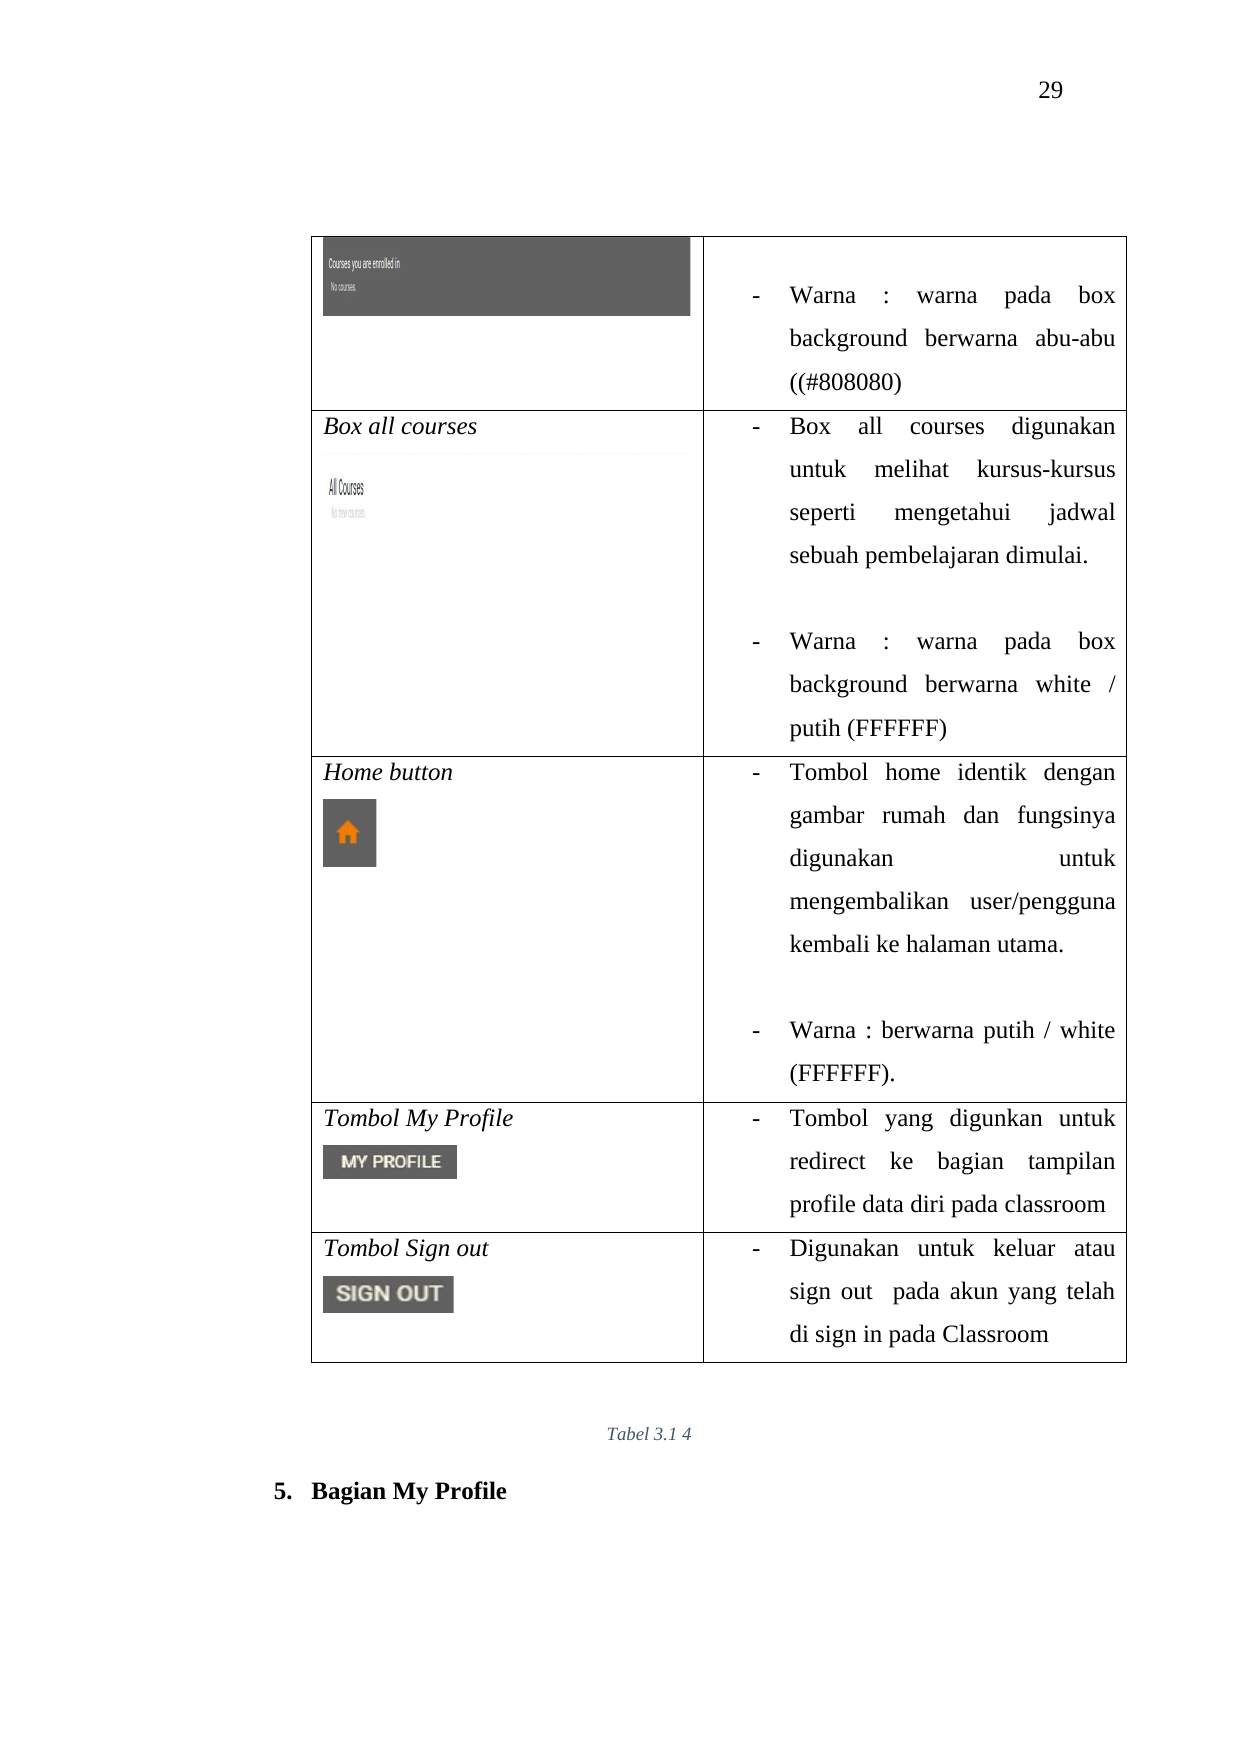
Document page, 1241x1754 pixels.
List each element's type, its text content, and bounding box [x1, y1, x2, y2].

picture [323, 1276, 454, 1313]
table_cell Tombol Sign out [312, 1233, 703, 1362]
table_cell Digunakan untuk keluar atau sign out pada akun yang telah di sign in pada Classroom [704, 1233, 1126, 1362]
table_cell Tombol home identik dengan gambar rumah dan fungsinya digunakan untuk mengembalikan user/pengguna kembali ke halaman utama. Warna : berwarna putih / white (FFFFFF). [704, 757, 1126, 1102]
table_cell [704, 237, 1126, 410]
table_cell Tombol yang digunkan untuk redirect ke bagian tampilan profile data diri pada classroom [704, 1103, 1126, 1232]
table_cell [312, 237, 703, 410]
list Bagian My Profile [274, 1476, 1063, 1505]
picture [323, 799, 377, 867]
picture [323, 237, 691, 316]
table_cell Home button [312, 757, 703, 1102]
picture [323, 1145, 457, 1179]
table_cell Box all courses [312, 411, 703, 756]
picture [323, 453, 687, 552]
text Tabel 3.1 4 [236, 1423, 1063, 1444]
table_cell Box all courses digunakan untuk melihat kursus-kursus seperti mengetahui jadwal sebuah pembelajaran dimulai. Warna : warna pada box background berwarna white / putih (FFFFFF) [704, 411, 1126, 756]
table_cell Tombol My Profile [312, 1103, 703, 1232]
